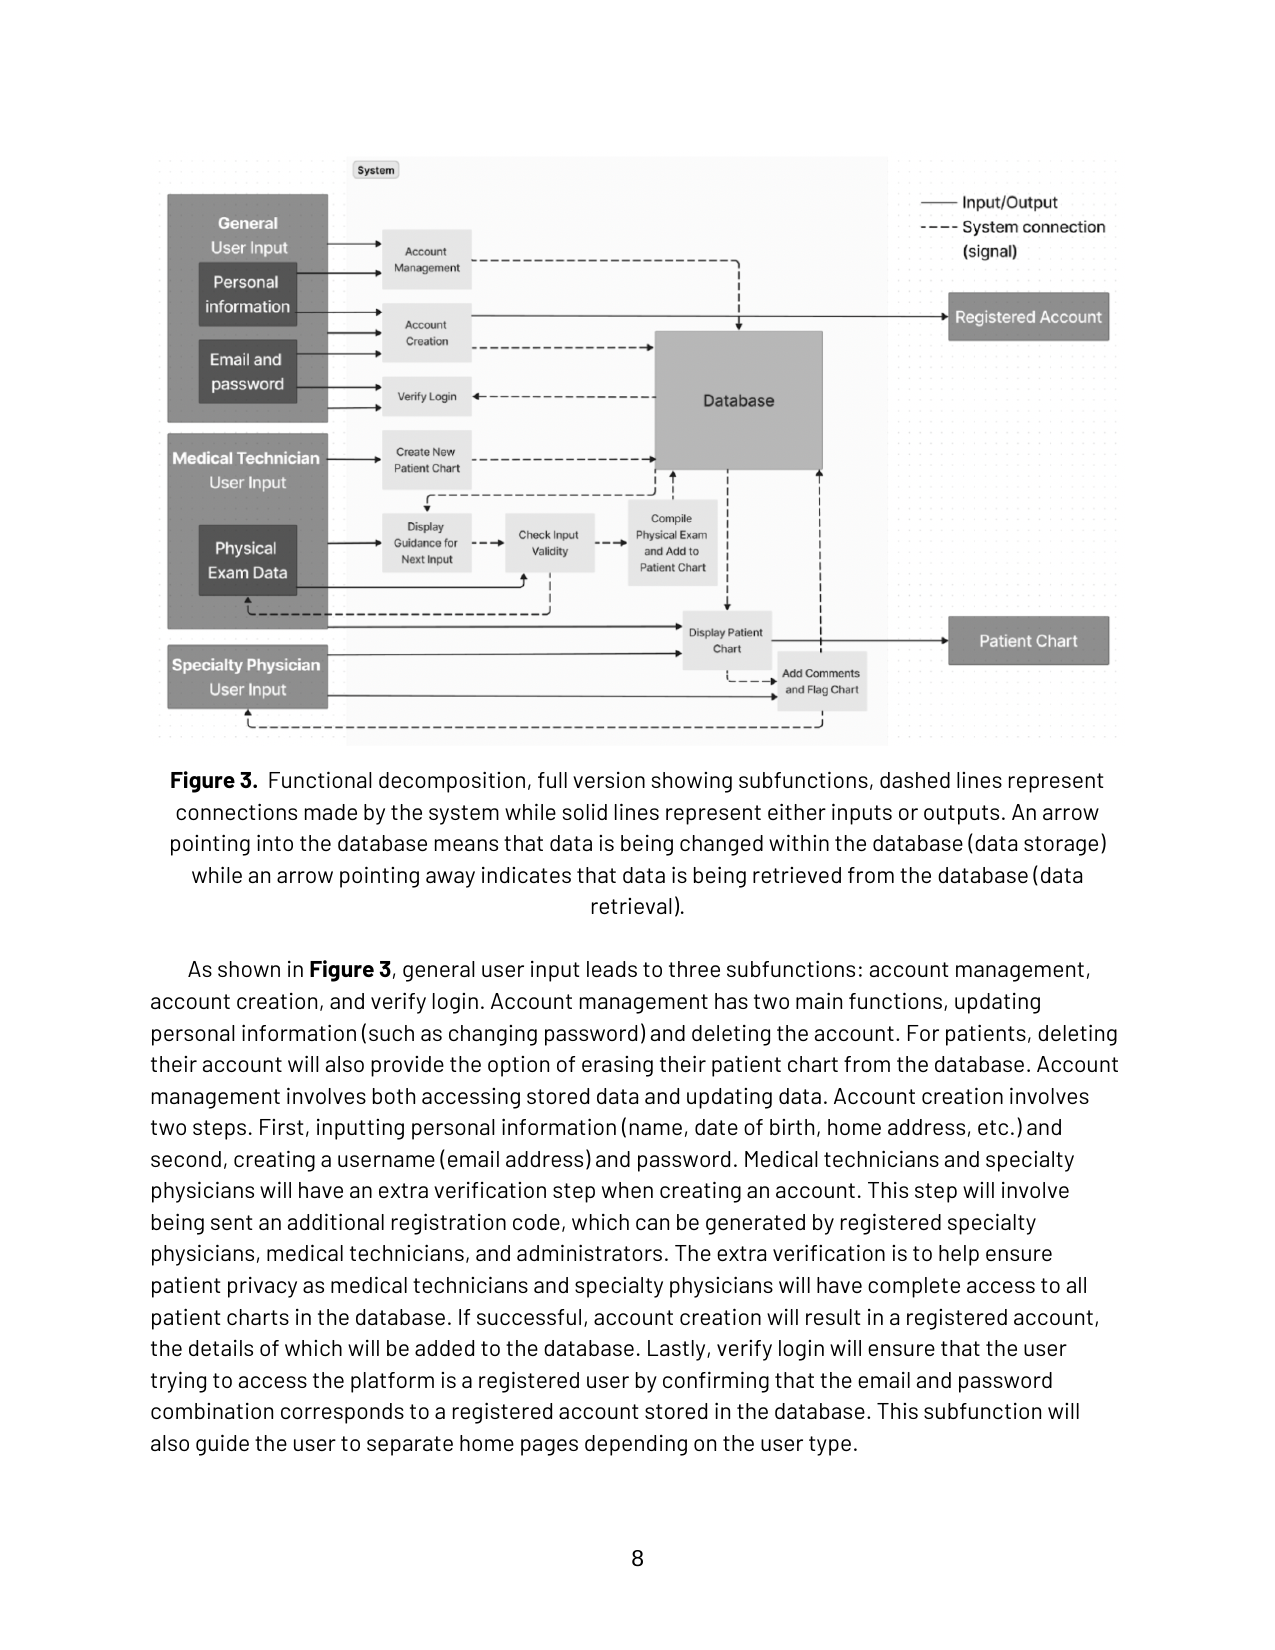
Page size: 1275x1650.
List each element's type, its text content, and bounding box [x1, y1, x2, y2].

text Figure 3. Functional decomposition, full version showing subfunctions, dashed lines represent connections made by the system while solid lines represent either inputs or outputs. An arrow pointing into the database means that data is being changed within the database (data storage) while an arrow pointing away indicates that data is being retrieved from the database (data retrieval). [150, 766, 1125, 919]
text As shown in Figure 3, general user input leads to three subfunctions: account management, account creation, and verify login. Account management has two main functions, updating personal information (such as changing password) and deleting the account. For patients, deleting their account will also provide the option of erasing their patient chart from the database. Account management involves both accessing stored data and updating data. Account creation involves two steps. First, inputting personal information (name, date of birth, home address, etc.) and second, creating a username (email address) and password. Medical technicians and specialty physicians will have an extra verification step when creating an account. This step will involve being sent an additional registration code, which can be generated by registered specialty physicians, medical technicians, and administrators. The extra verification is to help ensure patient privacy as medical technicians and specialty physicians will have complete access to all patient charts in the database. If successful, account creation will result in a registered account, the details of which will be added to the database. Lastly, verify login will ensure that the user trying to access the platform is a registered user by confirming that the email and password combination corresponds to a registered account stored in the database. This subfunction will also guide the user to separate home pages depending on the user type. [150, 955, 1125, 1456]
picture [150, 150, 1125, 746]
